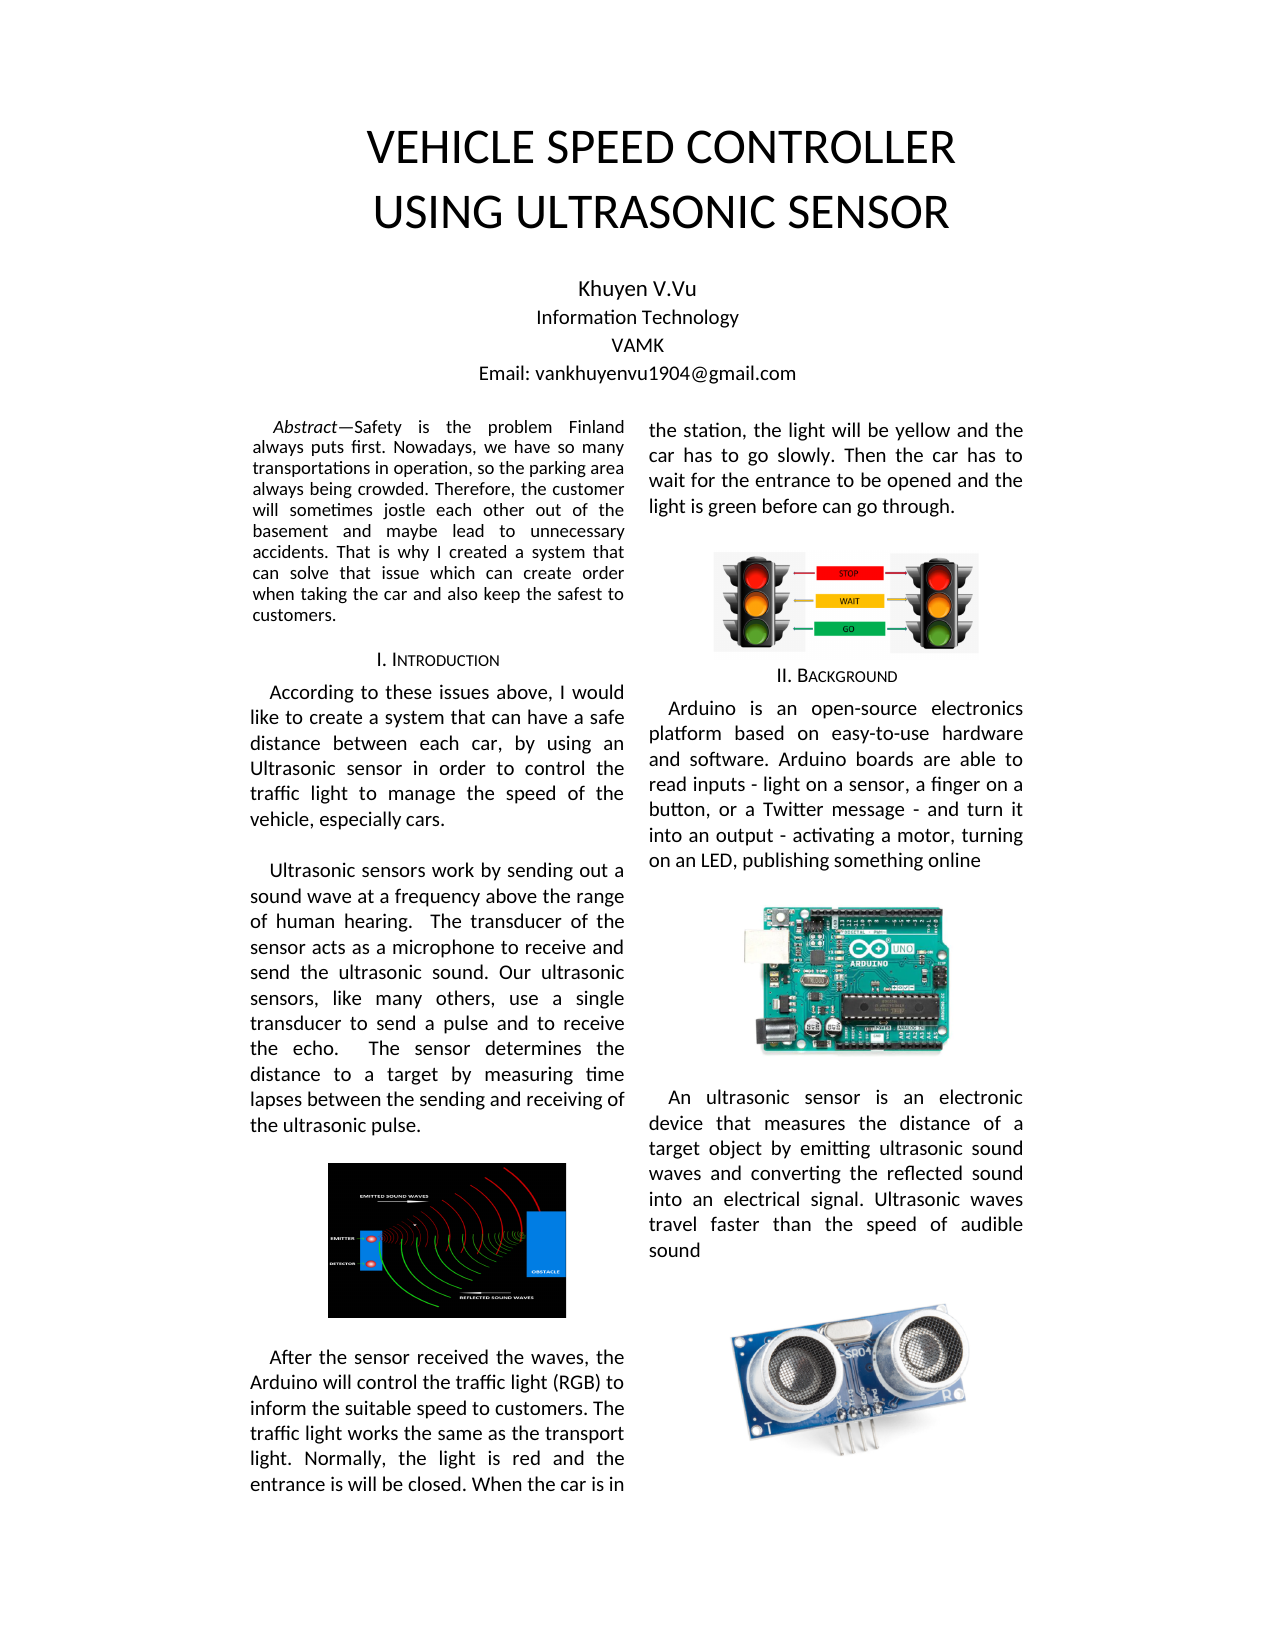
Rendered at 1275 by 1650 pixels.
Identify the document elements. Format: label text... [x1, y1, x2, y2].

text VAMK [251, 332, 1024, 357]
picture [328, 1163, 567, 1318]
picture [713, 550, 979, 660]
text Email: vankhuyenvu1904@gmail.com [251, 360, 1024, 386]
text An ultrasonic sensor is an electronic device that measures the distance of a target object by emitting ultrasonic sound waves and converting the reflected sound into an electrical signal. Ultrasonic waves travel faster than the speed of audible sound [648, 1084, 1024, 1262]
text After the sensor received the waves, the Arduino will control the traffic light (RGB) to inform the suitable speed to customers. The traffic light works the same as the transport light. Normally, the light is red and the entrance is will be closed. When the car is in the station, the light will be yellow and the car has to go slowly. Then the car has to wait for the entrance to be opened and the light is green before can go through. [250, 1344, 625, 1496]
text Ultrasonic sensors work by sending out a sound wave at a frequency above the range of human hearing. The transducer of the sensor acts as a microphone to receive and send the ultrasonic sound. Our ultrasonic sensors, like many others, use a single transducer to send a pulse and to receive the echo. The sensor determines the distance to a target by measuring time lapses between the sending and receiving of the ultrasonic pulse. [250, 858, 625, 1137]
subtitle II. BACKGROUND [650, 663, 1024, 688]
text After the sensor received the waves, the Arduino will control the traffic light (RGB) to inform the suitable speed to customers. The traffic light works the same as the transport light. Normally, the light is red and the entrance is will be closed. When the car is in the station, the light will be yellow and the car has to go slowly. Then the car has to wait for the entrance to be opened and the light is green before can go through. [648, 417, 1024, 518]
picture [737, 899, 955, 1058]
picture [721, 1288, 971, 1466]
text Information Technology [251, 304, 1024, 329]
subtitle I. INTRODUCTION [251, 647, 625, 672]
text Arduino is an open-source electronics platform based on easy-to-use hardware and software. Arduino boards are able to read inputs - light on a sensor, a finger on a button, or a Twitter message - and turn it into an output - activating a motor, turning on an LED, publishing something online [648, 695, 1024, 873]
text According to these issues above, I would like to create a system that can have a safe distance between each car, by using an Ultrasonic sensor in order to control the traffic light to manage the speed of the vehicle, especially cars. [250, 679, 625, 831]
text Khuyen V.Vu [251, 274, 1024, 302]
text Abstract—Safety is the problem Finland always puts first. Nowadays, we have so many transportations in operation, so the parking area always being crowded. Therefore, the customer will sometimes jostle each other out of the basement and maybe lead to unnecessary accidents. That is why I created a system that can solve that issue which can create order when taking the car and also keep the safest to customers. [252, 417, 625, 626]
text VEHICLE SPEED CONTROLLER USING ULTRASONIC SENSOR [299, 114, 1024, 241]
